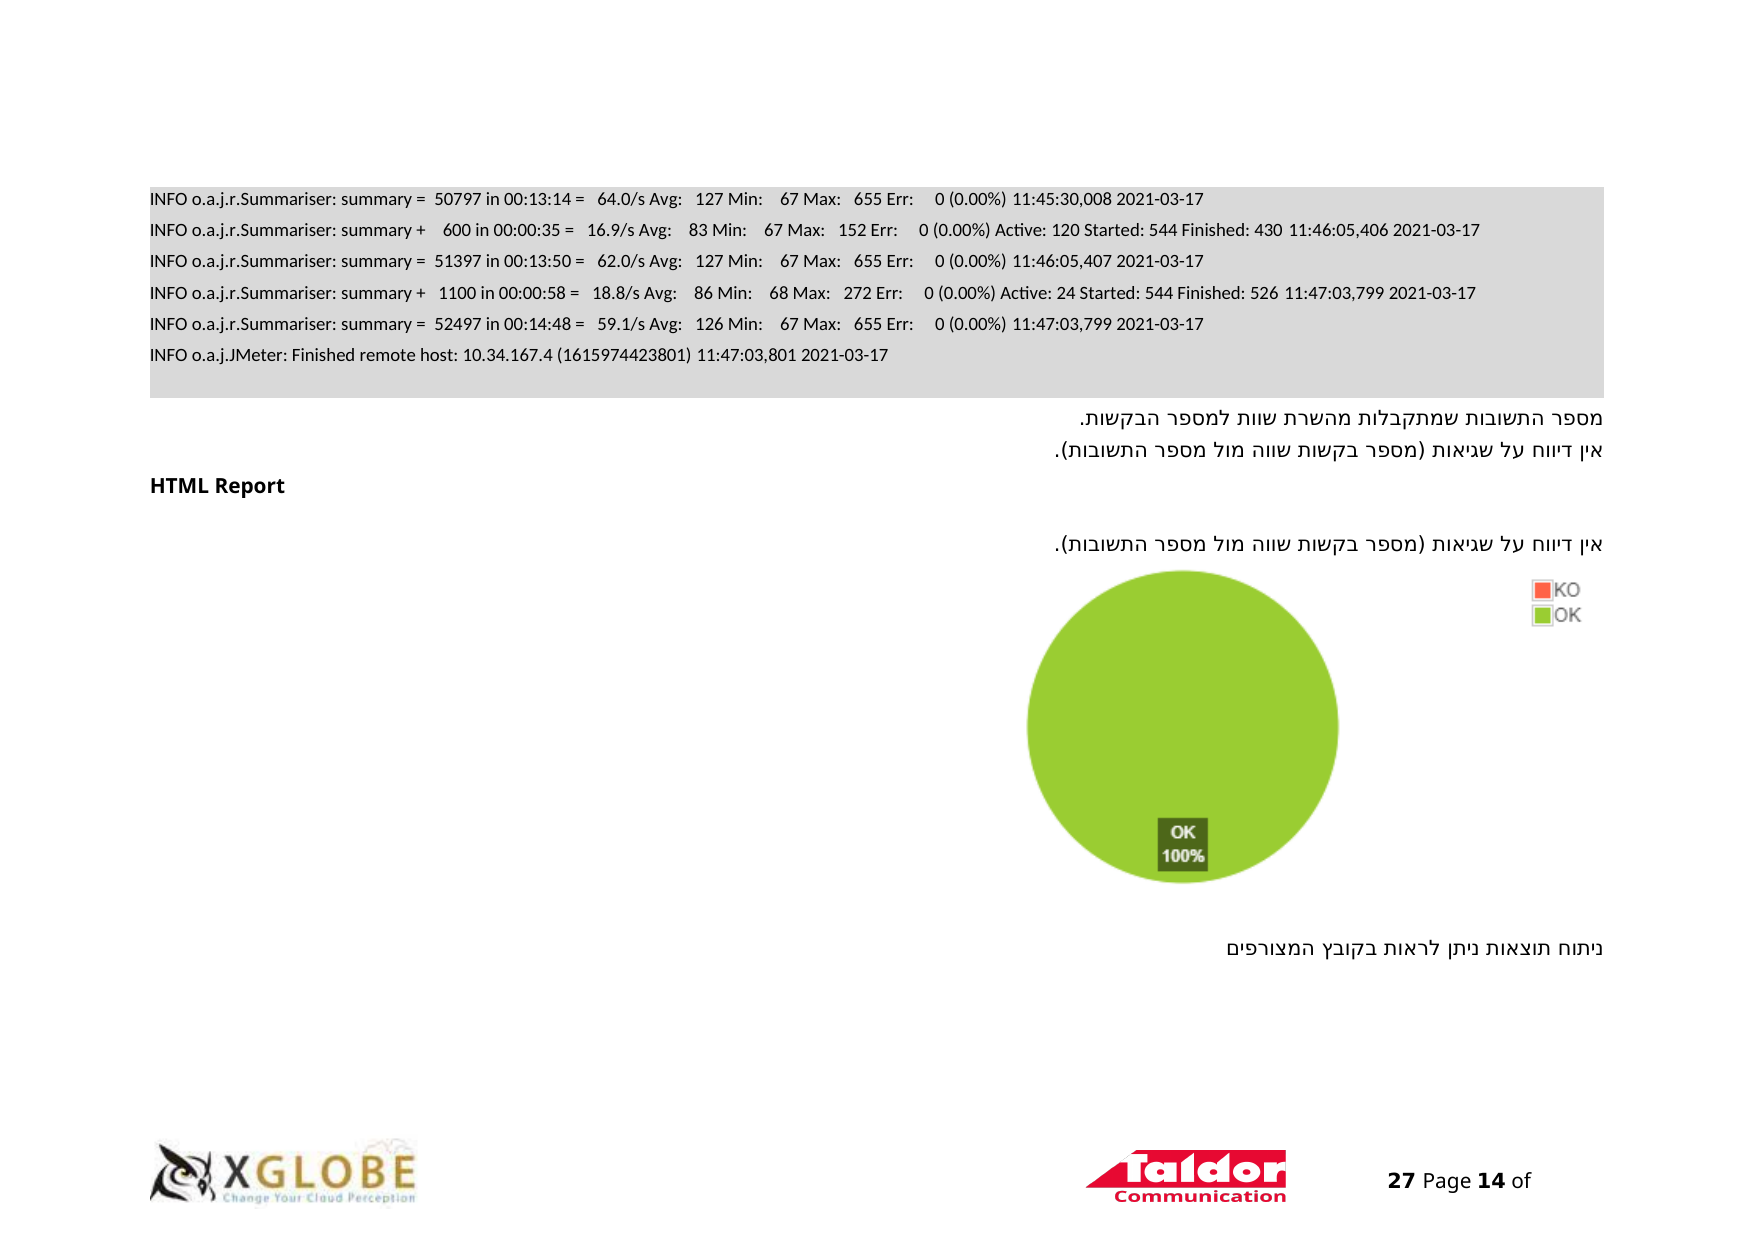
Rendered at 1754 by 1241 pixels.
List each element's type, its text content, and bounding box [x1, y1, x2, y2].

picture [997, 564, 1604, 892]
text 2021-03-17 11:47:03,801 INFO o.a.j.JMeter: Finished remote host: 10.34.167.4 (1615974423801) [150, 343, 1604, 366]
text מספר התשובות שמתקבלות מהשרת שוות למספר הבקשות. [150, 406, 1604, 430]
text 2021-03-17 11:46:05,407 INFO o.a.j.r.Summariser: summary = 51397 in 00:13:50 = 62.0/s Avg: 127 Min: 67 Max: 655 Err: 0 (0.00%) [150, 250, 1604, 273]
text 2021-03-17 11:46:05,406 INFO o.a.j.r.Summariser: summary + 600 in 00:00:35 = 16.9/s Avg: 83 Min: 67 Max: 152 Err: 0 (0.00%) Active: 120 Started: 544 Finished: 430 [150, 218, 1604, 241]
picture [1074, 1150, 1287, 1208]
picture [150, 1134, 421, 1209]
text 2021-03-17 11:47:03,799 INFO o.a.j.r.Summariser: summary = 52497 in 00:14:48 = 59.1/s Avg: 126 Min: 67 Max: 655 Err: 0 (0.00%) [150, 312, 1604, 335]
text 2021-03-17 11:47:03,799 INFO o.a.j.r.Summariser: summary + 1100 in 00:00:58 = 18.8/s Avg: 86 Min: 68 Max: 272 Err: 0 (0.00%) Active: 24 Started: 544 Finished: 526 [150, 281, 1604, 304]
text 2021-03-17 11:45:30,008 INFO o.a.j.r.Summariser: summary = 50797 in 00:13:14 = 64.0/s Avg: 127 Min: 67 Max: 655 Err: 0 (0.00%) [150, 187, 1604, 210]
text אין דיווח על שגיאות (מספר בקשות שווה מול מספר התשובות). [150, 438, 1604, 463]
text ניתוח תוצאות ניתן לראות בקובץ המצורפים [150, 936, 1604, 961]
text HTML Report [150, 471, 1604, 499]
text אין דיווח על שגיאות (מספר בקשות שווה מול מספר התשובות). [150, 508, 1604, 556]
